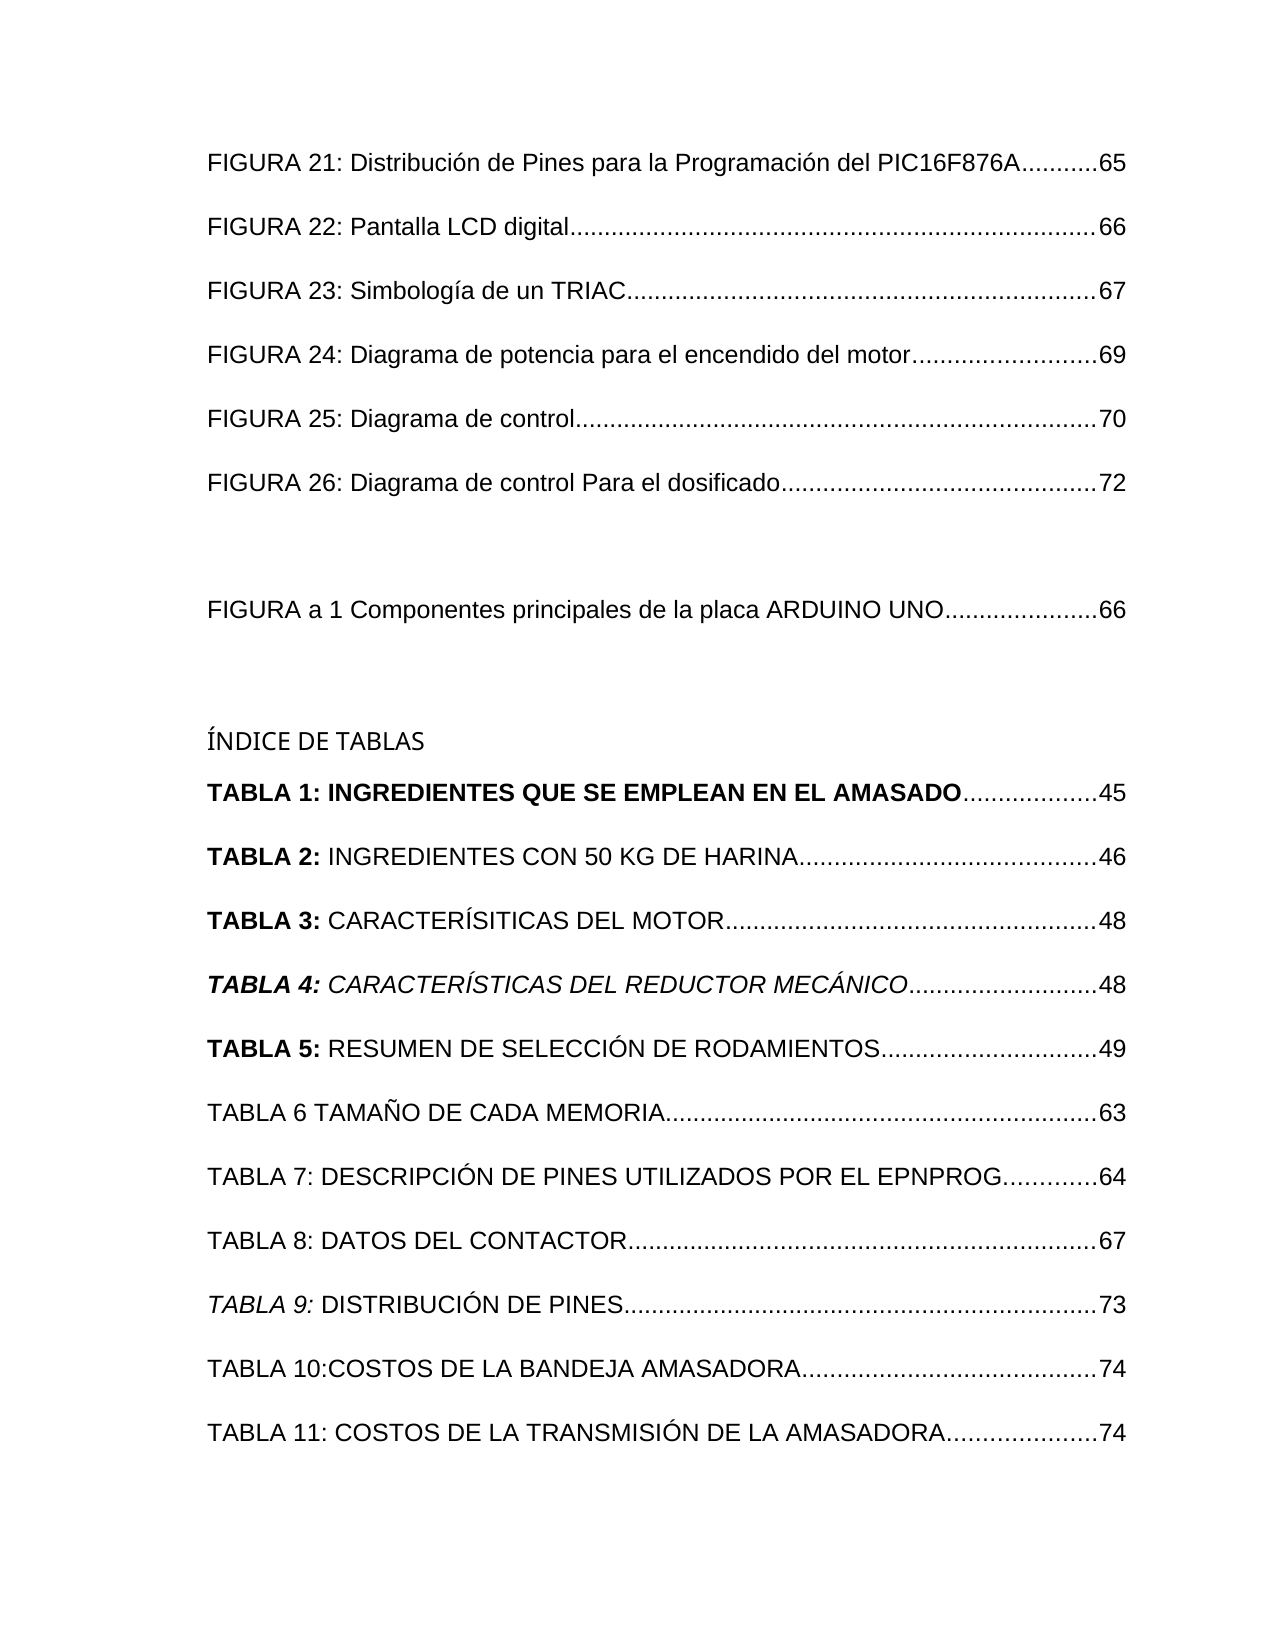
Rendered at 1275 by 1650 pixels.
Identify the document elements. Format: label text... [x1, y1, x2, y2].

text TABLA 9: DISTRIBUCIÓN DE PINES 73 [207, 1290, 1127, 1319]
text FIGURA 26: Diagrama de control Para el dosificado 72 [207, 467, 1127, 496]
text TABLA 4: CARACTERÍSTICAS DEL REDUCTOR MECÁNICO 48 [207, 970, 1127, 999]
text TABLA 3: CARACTERÍSITICAS DEL MOTOR 48 [207, 906, 1127, 935]
text TABLA 2: INGREDIENTES CON 50 KG DE HARINA 46 [207, 842, 1127, 871]
text TABLA 7: DESCRIPCIÓN DE PINES UTILIZADOS POR EL EPNPROG. 64 [207, 1162, 1127, 1191]
text FIGURA 21: Distribución de Pines para la Programación del PIC16F876A 65 [207, 148, 1127, 176]
text TABLA 1: INGREDIENTES QUE SE EMPLEAN EN EL AMASADO 45 [207, 778, 1127, 807]
text FIGURA 24: Diagrama de potencia para el encendido del motor 69 [207, 339, 1127, 368]
text FIGURA a 1 Componentes principales de la placa ARDUINO UNO 66 [207, 595, 1127, 624]
text FIGURA 22: Pantalla LCD digital 66 [207, 212, 1127, 240]
text TABLA 10:COSTOS DE LA BANDEJA AMASADORA 74 [207, 1354, 1127, 1383]
text TABLA 6 TAMAÑO DE CADA MEMORIA 63 [207, 1098, 1127, 1127]
text TABLA 8: DATOS DEL CONTACTOR 67 [207, 1226, 1127, 1255]
subtitle ÍNDICE DE TABLAS [207, 723, 1127, 757]
text TABLA 11: COSTOS DE LA TRANSMISIÓN DE LA AMASADORA 74 [207, 1418, 1127, 1447]
text FIGURA 25: Diagrama de control 70 [207, 403, 1127, 432]
text FIGURA 23: Simbología de un TRIAC 67 [207, 276, 1127, 304]
text TABLA 5: RESUMEN DE SELECCIÓN DE RODAMIENTOS 49 [207, 1034, 1127, 1063]
